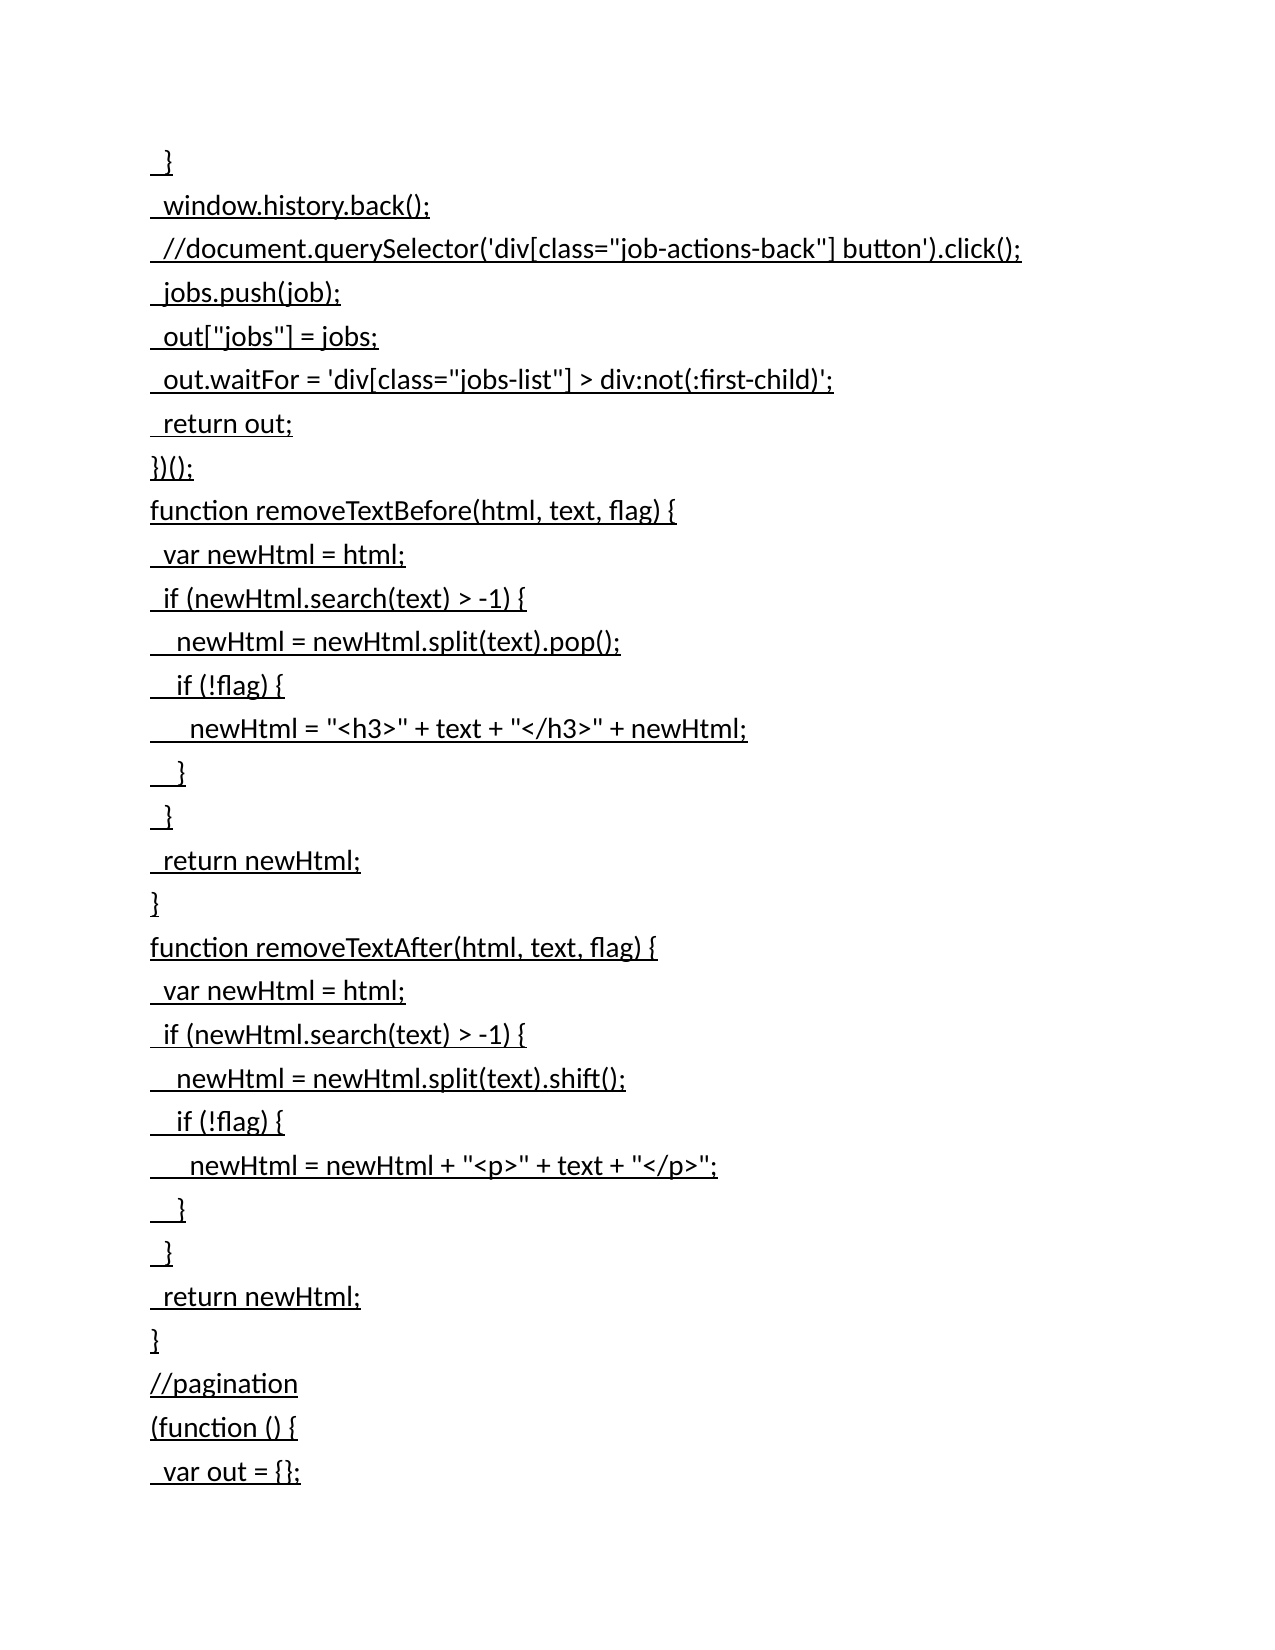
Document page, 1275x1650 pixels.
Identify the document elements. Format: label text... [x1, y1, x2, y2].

text } [150, 1241, 1125, 1268]
text var newHtml = html; [150, 543, 1125, 570]
text })(); [150, 456, 1125, 482]
text newHtml = "<h3>" + text + "</h3>" + newHtml; [150, 717, 1125, 744]
text function removeTextBefore(html, text, flag) { [150, 499, 1125, 526]
text return out; [150, 412, 1125, 439]
text } [150, 150, 1125, 177]
text newHtml = newHtml.split(text).pop(); [150, 630, 1125, 657]
text (function () { [150, 1416, 1125, 1443]
text newHtml = newHtml.split(text).shift(); [150, 1067, 483, 1090]
text if (!flag) { [150, 1110, 1125, 1137]
text //pagination [150, 1372, 1125, 1399]
text return newHtml; [150, 1285, 1125, 1312]
text } [150, 1197, 1125, 1224]
text out["jobs"] = jobs; [150, 324, 1125, 352]
text return newHtml; [150, 848, 1125, 875]
text //document.querySelector('div[class="job-actions-back"] button').click(); [150, 237, 1125, 264]
text } [150, 1328, 1125, 1355]
text out.waitFor = 'div[class="jobs-list"] > div:not(:first-child)'; [150, 368, 1125, 395]
text window.history.back(); [150, 194, 1125, 221]
text } [150, 805, 1125, 832]
text } [150, 892, 1125, 919]
text newHtml = newHtml.split(text).shift(); [444, 1067, 1125, 1093]
text } [150, 761, 1125, 788]
text var out = {}; [150, 1459, 1125, 1486]
text if (newHtml.search(text) > -1) { [150, 1023, 1125, 1050]
text if (newHtml.search(text) > -1) { [150, 586, 1125, 613]
text jobs.push(job); [150, 281, 1125, 308]
text var newHtml = html; [150, 979, 1125, 1006]
text if (!flag) { [150, 674, 1125, 701]
text function removeTextAfter(html, text, flag) { [150, 936, 1125, 963]
text newHtml = newHtml + "<p>" + text + "</p>"; [150, 1154, 1125, 1181]
